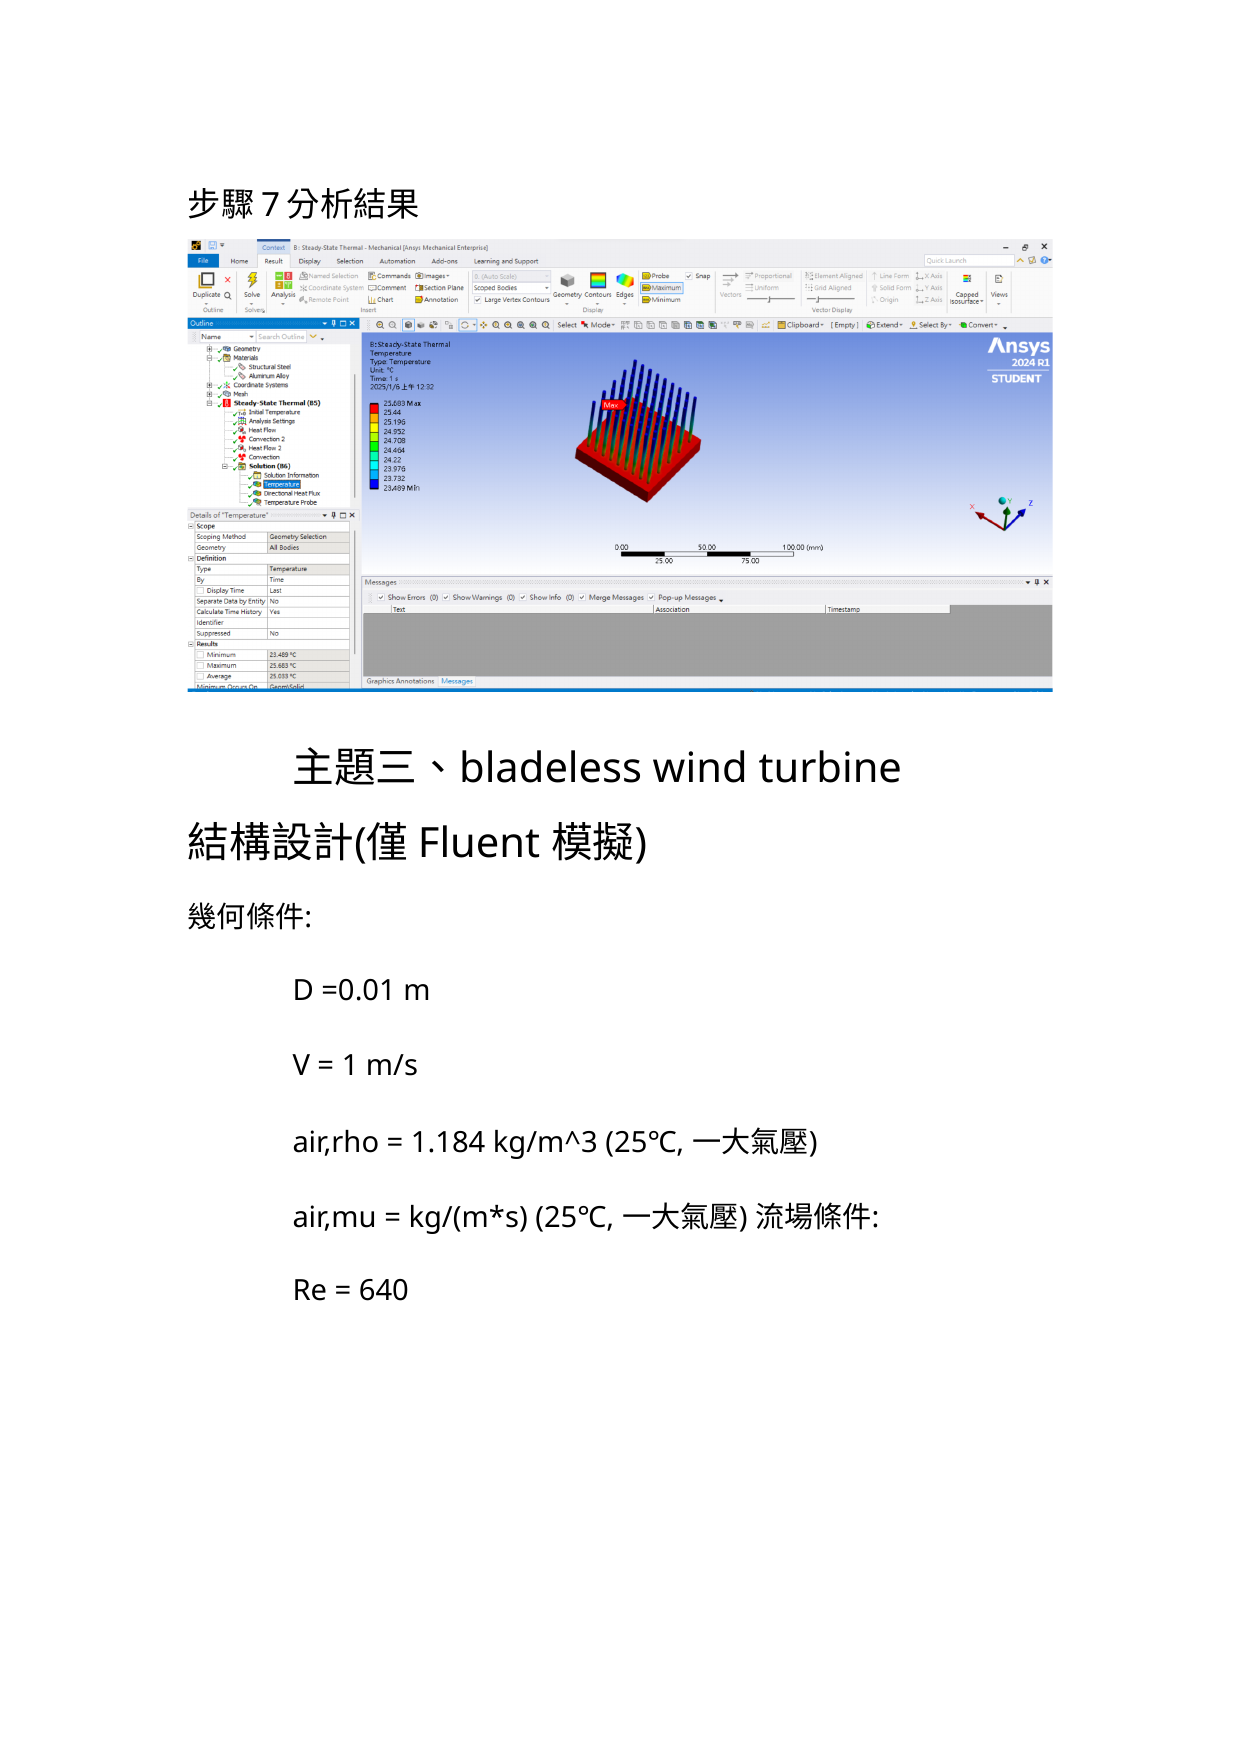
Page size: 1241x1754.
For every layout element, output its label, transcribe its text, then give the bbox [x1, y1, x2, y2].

list D =0.01 m [292, 952, 1053, 1027]
picture [187, 239, 1053, 692]
text 結構設計(僅 Fluent 模擬) [187, 802, 1053, 877]
list Re = 640 [292, 1252, 1053, 1327]
list air,mu = kg/(m*s) (25℃, 一大氣壓) 流場條件: [292, 1177, 1053, 1252]
text 步驟7分析結果 [187, 164, 1053, 239]
list 主題三、bladeless wind turbine [292, 727, 1053, 802]
list air,rho = 1.184 kg/m^3 (25℃, 一大氣壓) [292, 1102, 1053, 1177]
text 幾何條件: [187, 877, 1053, 952]
list V = 1 m/s [292, 1027, 1053, 1102]
